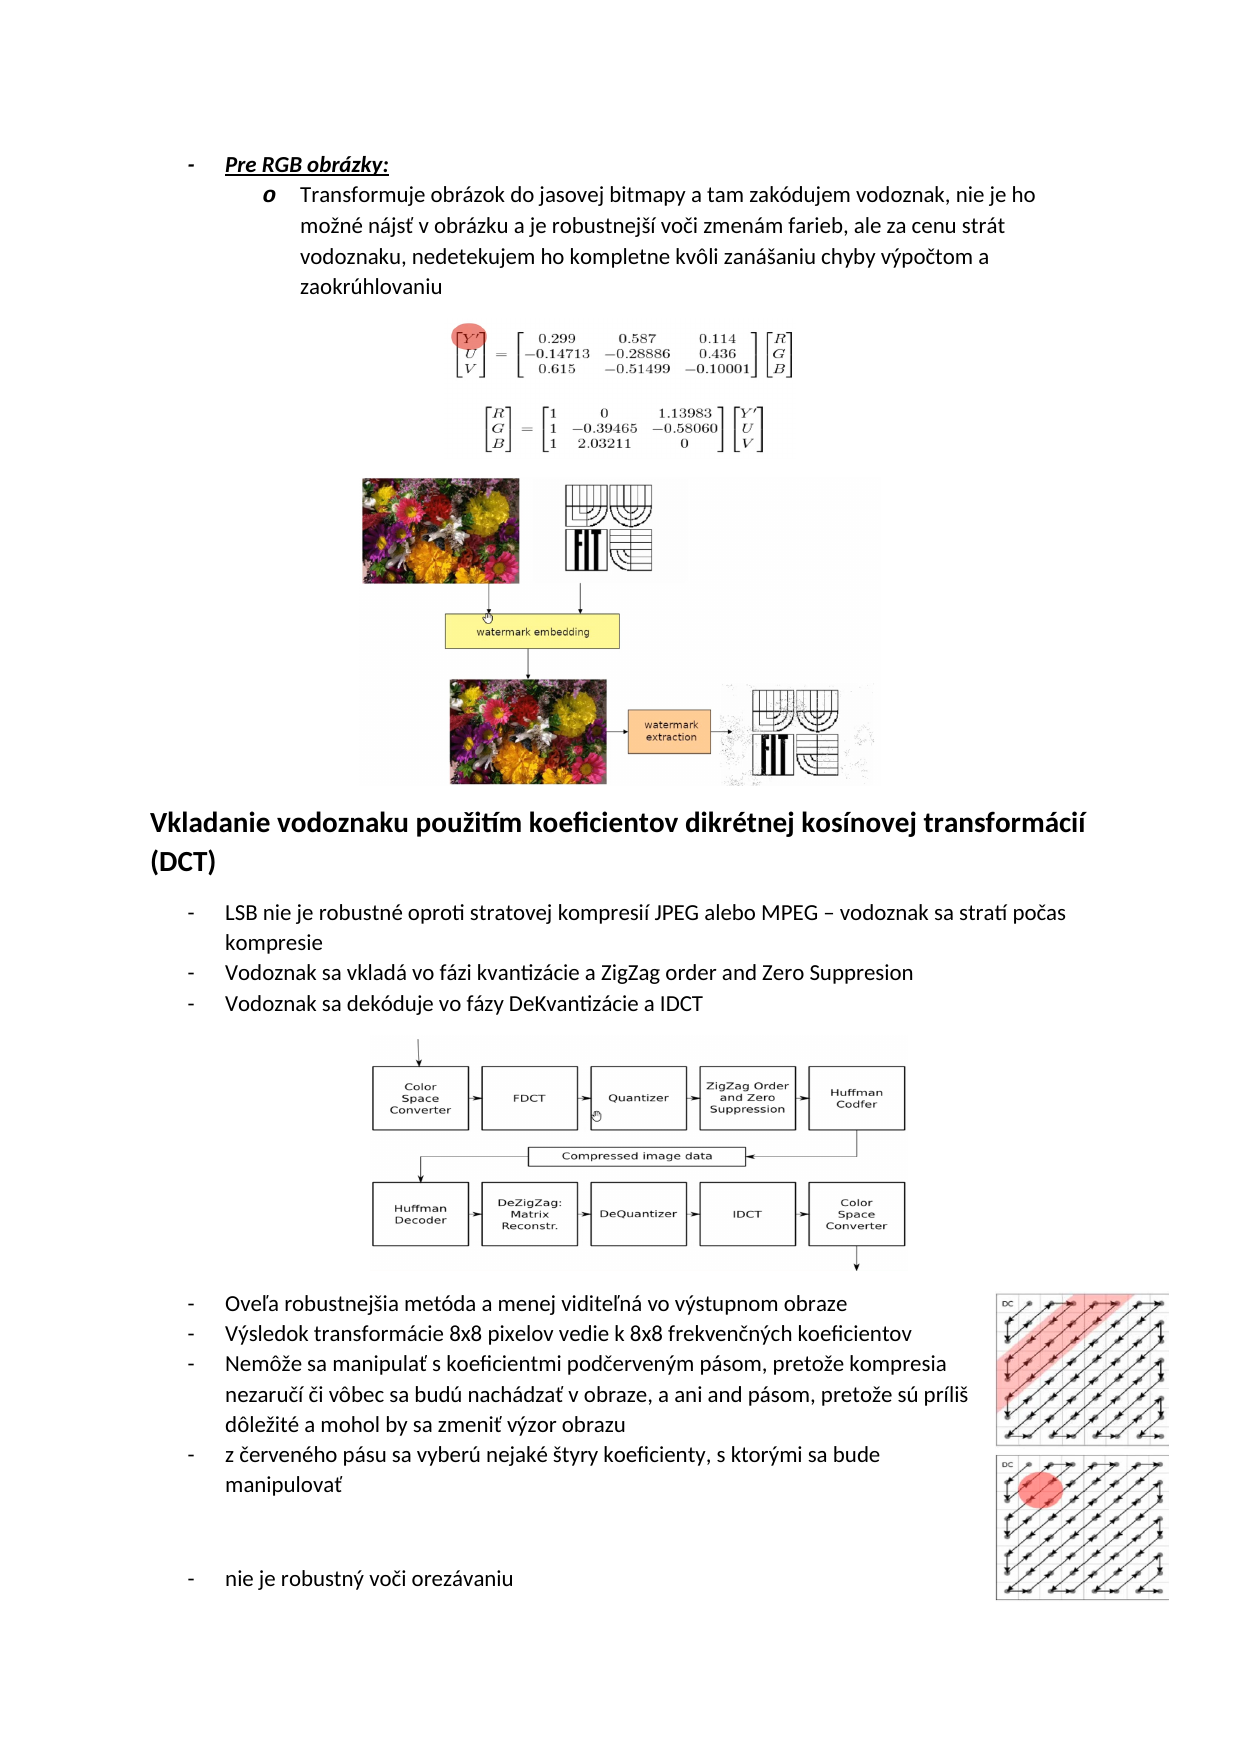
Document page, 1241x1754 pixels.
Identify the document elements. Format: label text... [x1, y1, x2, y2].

picture [443, 318, 797, 459]
list Oveľa robustnejšia metóda a menej viditeľná vo výstupnom obraze [187, 1289, 1090, 1317]
text Vkladanie vodoznaku použitím koeficientov dikrétnej kosínovej transformácií (DCT) [150, 804, 1090, 879]
picture [369, 1035, 909, 1271]
list LSB nie je robustné oproti stratovej kompresií JPEG alebo MPEG – vodoznak sa stratí počas kompresie [187, 898, 1090, 956]
list Nemôže sa manipulať s koeficientmi podčerveným pásom, pretože kompresia nezaručí či vôbec sa budú nachádzať v obraze, a ani and pásom, pretože sú príliš dôležité a mohol by sa zmeniť výzor obrazu [187, 1349, 993, 1438]
list nie je robustný voči orezávaniu [187, 1564, 993, 1592]
picture [359, 477, 881, 786]
list Vodoznak sa vkladá vo fázi kvantizácie a ZigZag order and Zero Suppresion [187, 958, 1090, 987]
list z červeného pásu sa vyberú nejaké štyry koeficienty, s ktorými sa bude manipulovať [187, 1440, 993, 1498]
picture [993, 1290, 1169, 1600]
list Pre RGB obrázky: [187, 150, 1090, 178]
list Výsledok transformácie 8x8 pixelov vedie k 8x8 frekvenčných koeficientov [187, 1319, 993, 1347]
list Vodoznak sa dekóduje vo fázy DeKvantizácie a IDCT [187, 989, 1090, 1017]
list Transformuje obrázok do jasovej bitmapy a tam zakódujem vodoznak, nie je ho možné nájsť v obrázku a je robustnejší voči zmenám farieb, ale za cenu strát vodoznaku, nedetekujem ho kompletne kvôli zanášaniu chyby výpočtom a zaokrúhlovaniu [262, 180, 1090, 300]
